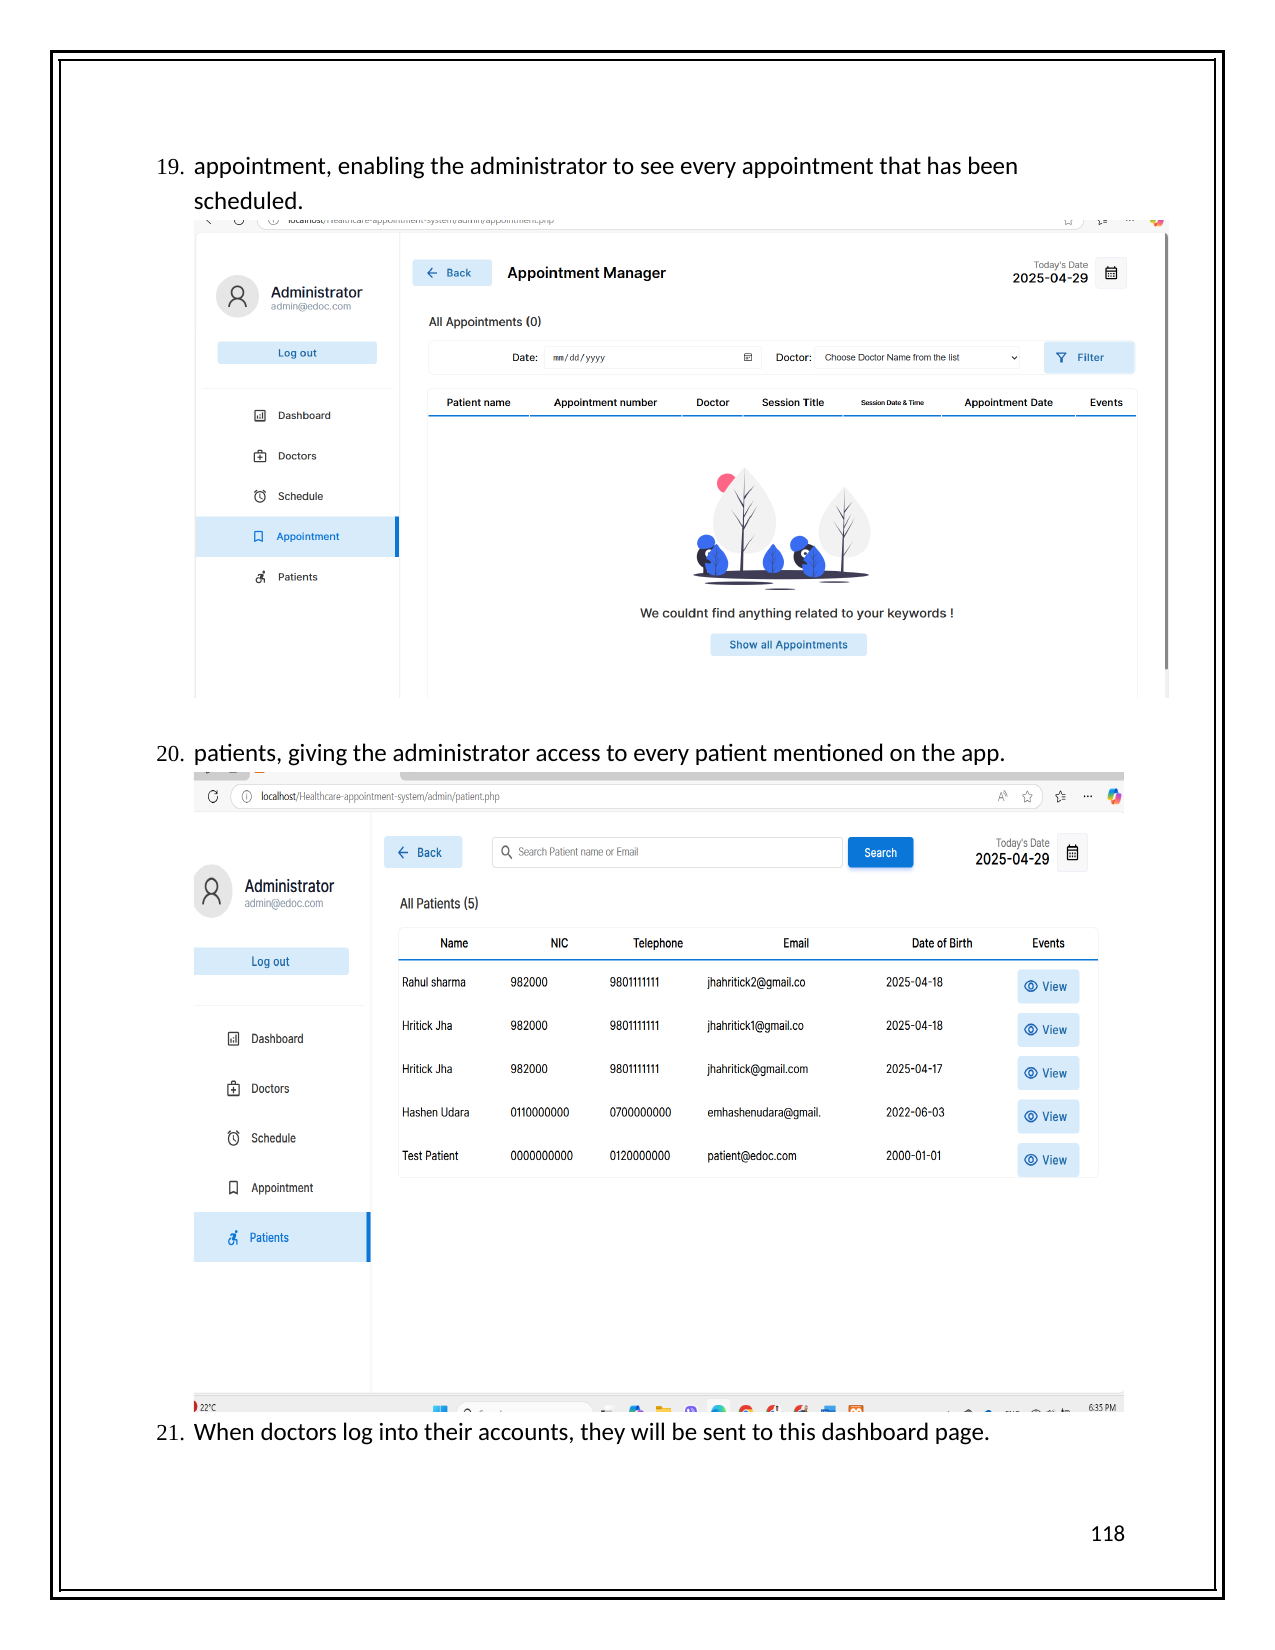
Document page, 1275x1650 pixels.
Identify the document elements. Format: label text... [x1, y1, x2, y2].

list patients, giving the administrator access to every patient mentioned on the app. [156, 737, 1125, 767]
picture [193, 772, 1124, 1412]
list When doctors log into their accounts, they will be sent to this dashboard page. [156, 1416, 1125, 1447]
picture [193, 220, 1169, 698]
list appointment, enabling the administrator to see every appointment that has been scheduled. [156, 150, 1125, 216]
